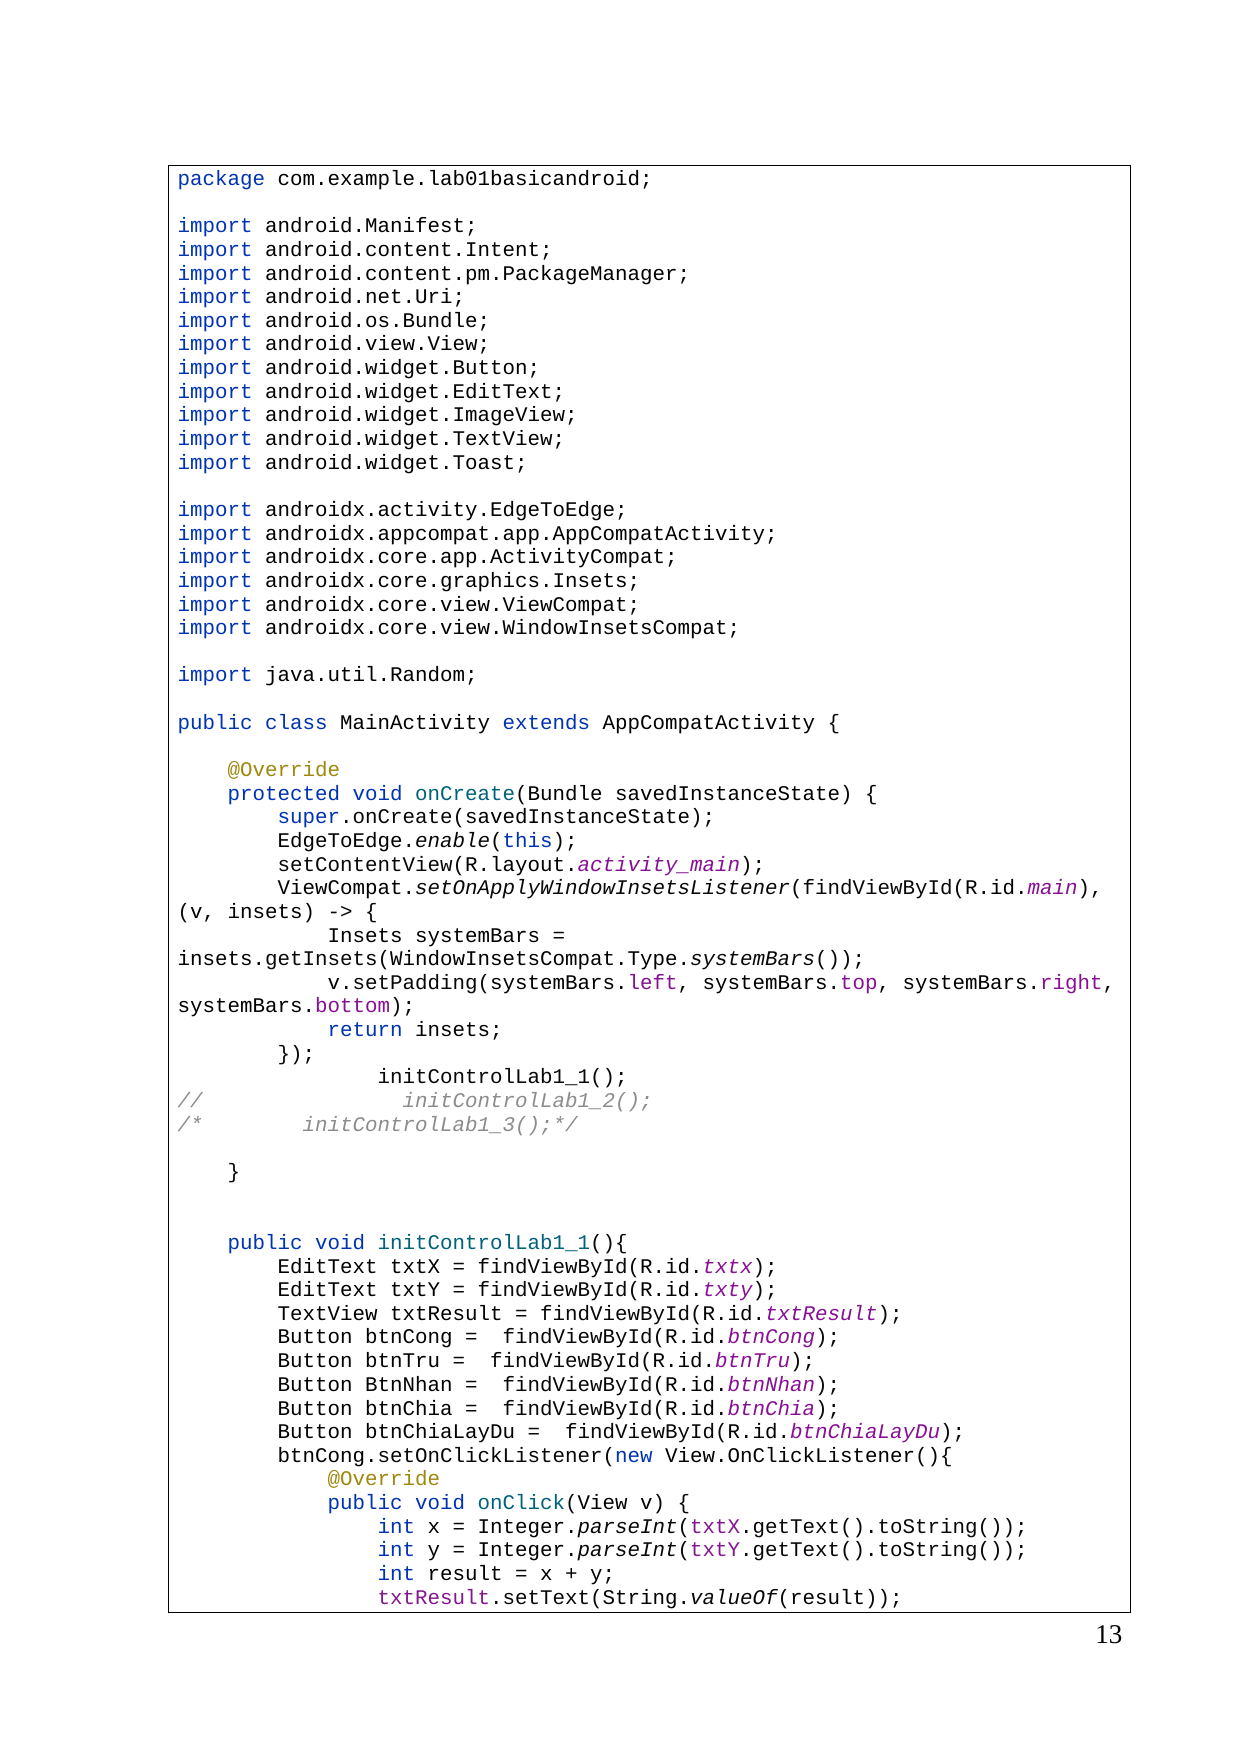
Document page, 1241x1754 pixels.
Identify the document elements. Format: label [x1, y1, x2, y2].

text [169, 166, 1130, 1612]
